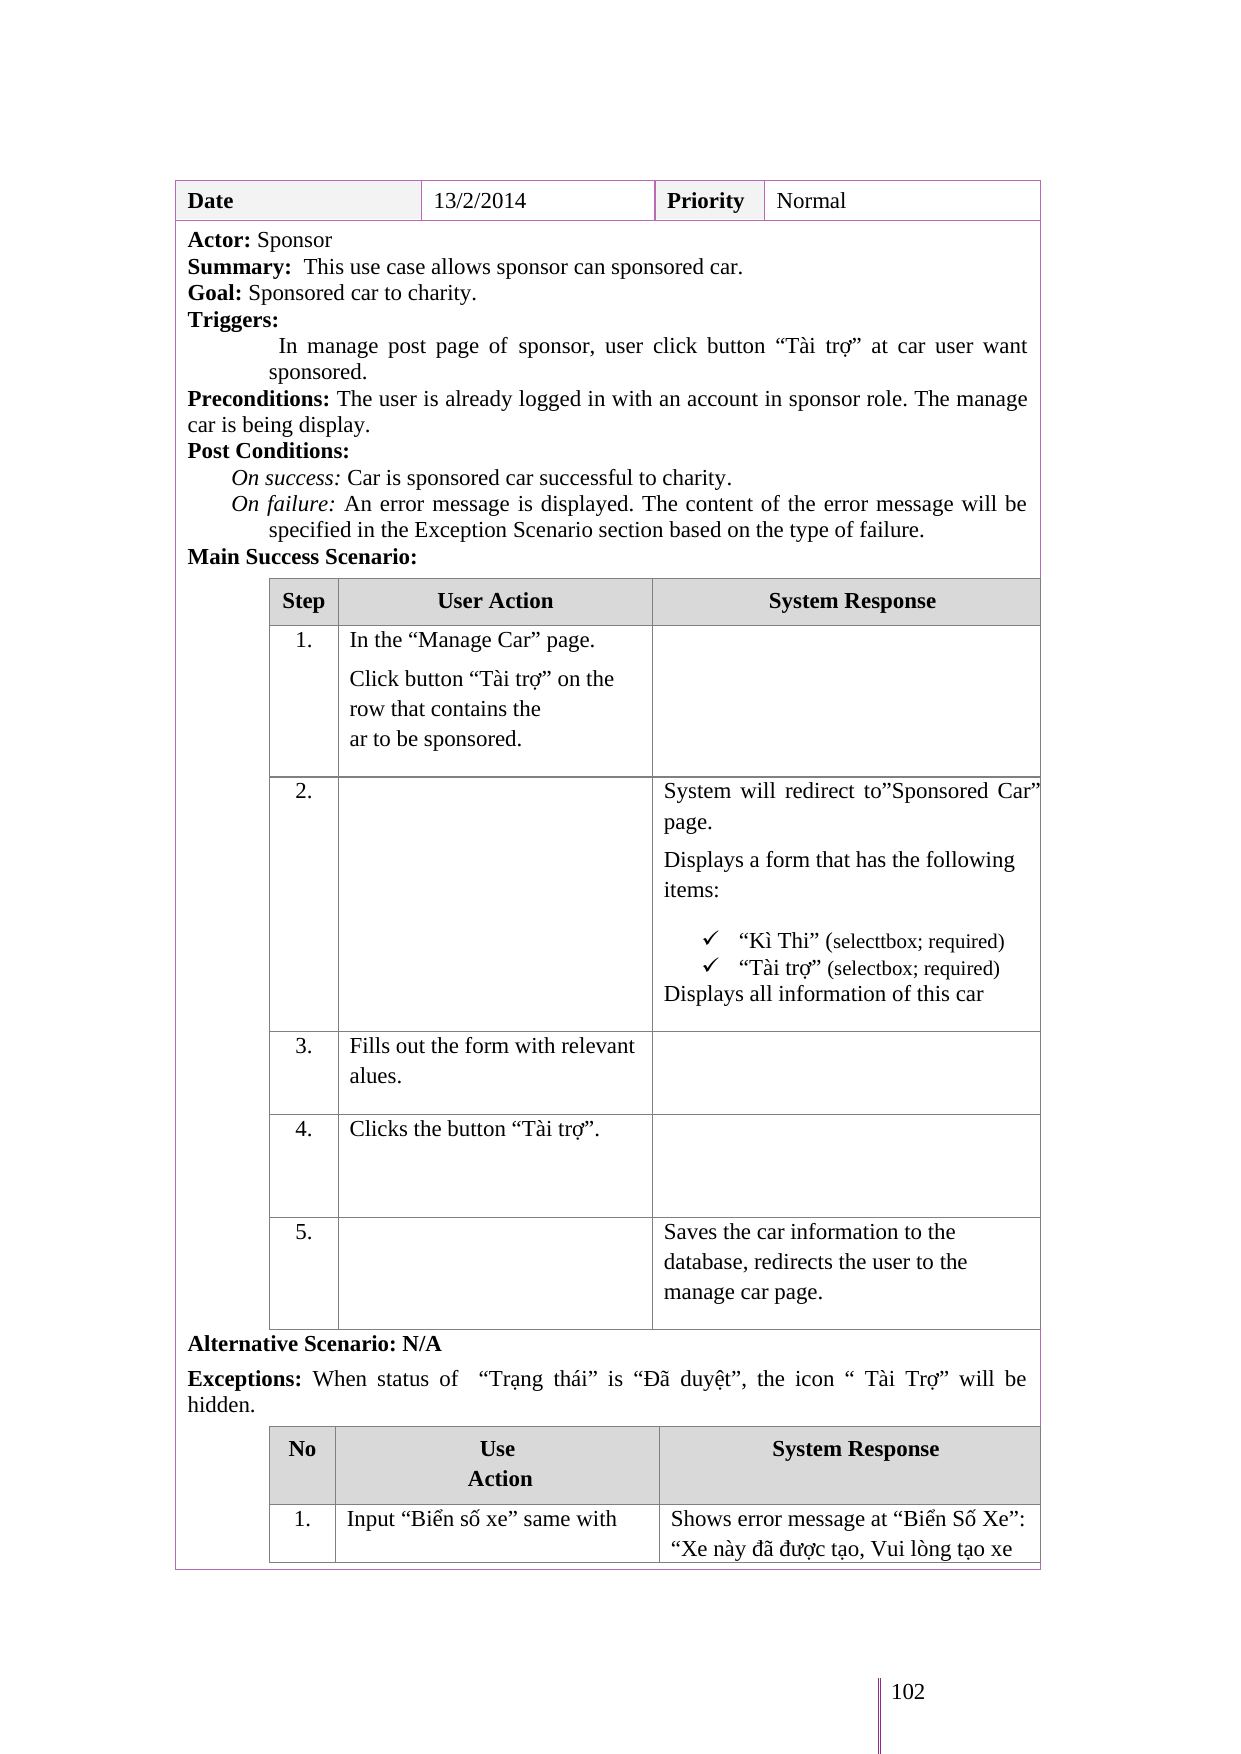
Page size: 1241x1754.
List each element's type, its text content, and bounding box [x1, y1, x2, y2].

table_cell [176, 221, 1040, 1569]
table_cell Date [176, 181, 421, 219]
table_cell 13/2/2014 [422, 181, 654, 219]
table_cell Normal [765, 181, 1040, 219]
table_cell Priority [656, 181, 764, 219]
